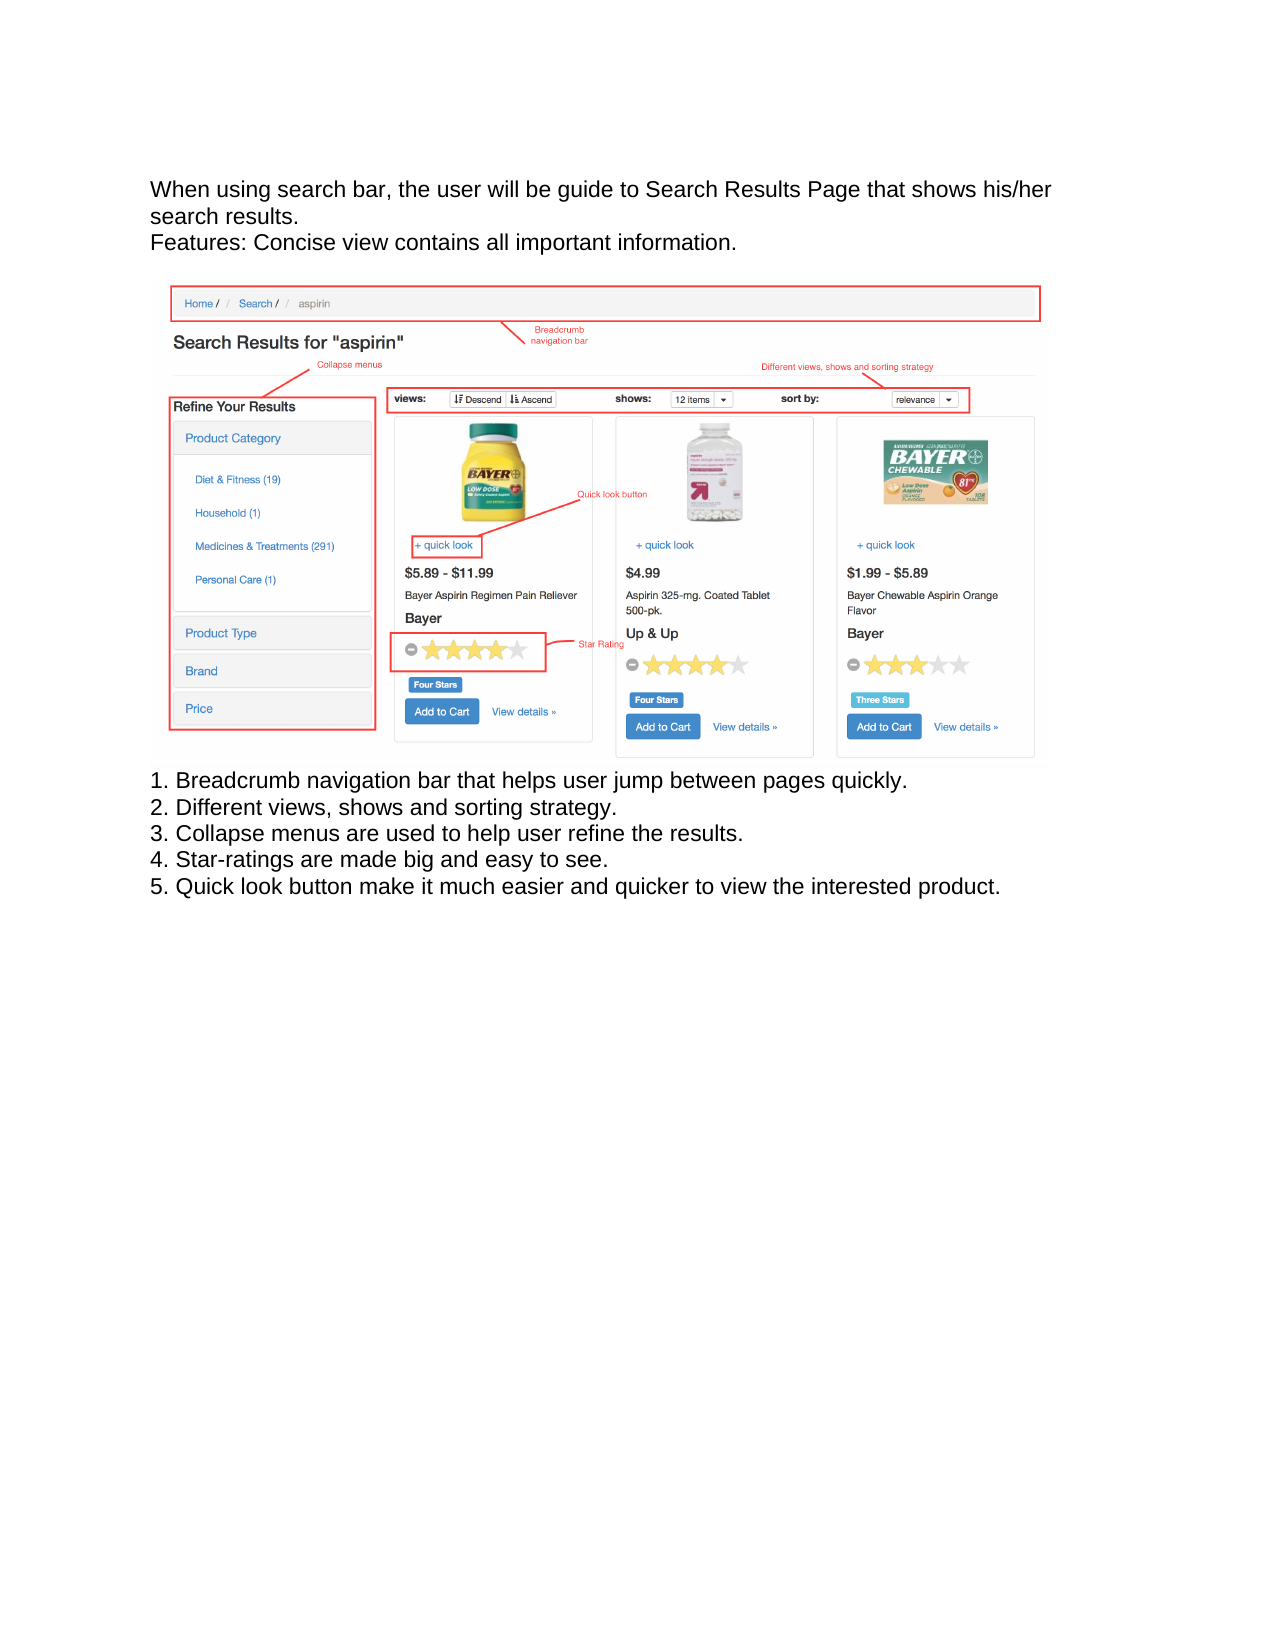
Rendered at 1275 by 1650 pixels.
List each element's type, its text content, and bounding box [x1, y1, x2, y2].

text 2. Different views, shows and sorting strategy. [150, 793, 1125, 820]
text 5. Quick look button make it much easier and quicker to view the interested product. [150, 873, 1125, 899]
text 1. Breadcrumb navigation bar that helps user jump between pages quickly. [150, 767, 1125, 793]
text 4. Star-ratings are made big and easy to see. [150, 846, 1125, 873]
text When using search bar, the user will be guide to Search Results Page that shows his/her search results. [150, 176, 1125, 229]
text 3. Collapse menus are used to help user refine the results. [150, 820, 1125, 846]
picture [150, 281, 1048, 768]
text Features: Concise view contains all important information. [150, 229, 1125, 255]
